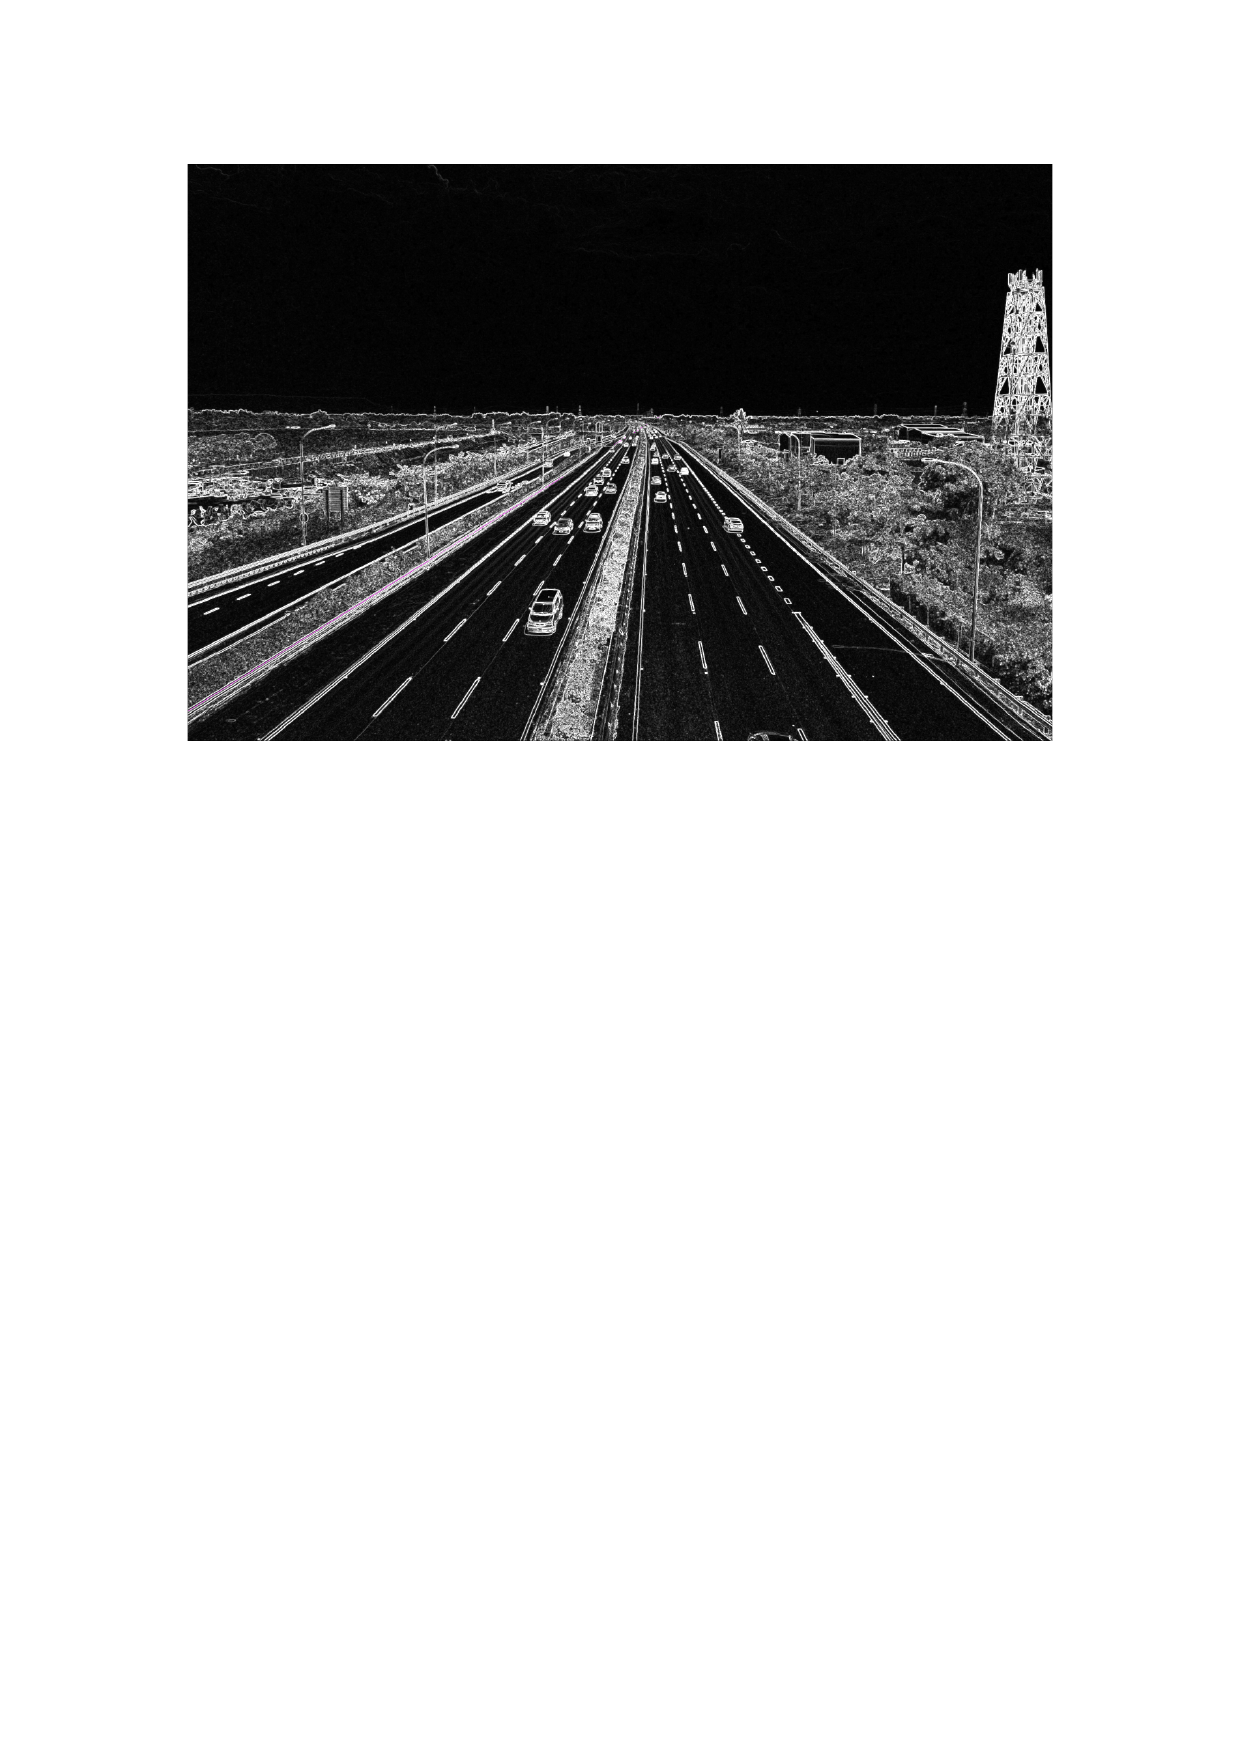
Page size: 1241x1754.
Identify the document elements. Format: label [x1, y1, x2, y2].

picture [187, 164, 1053, 741]
